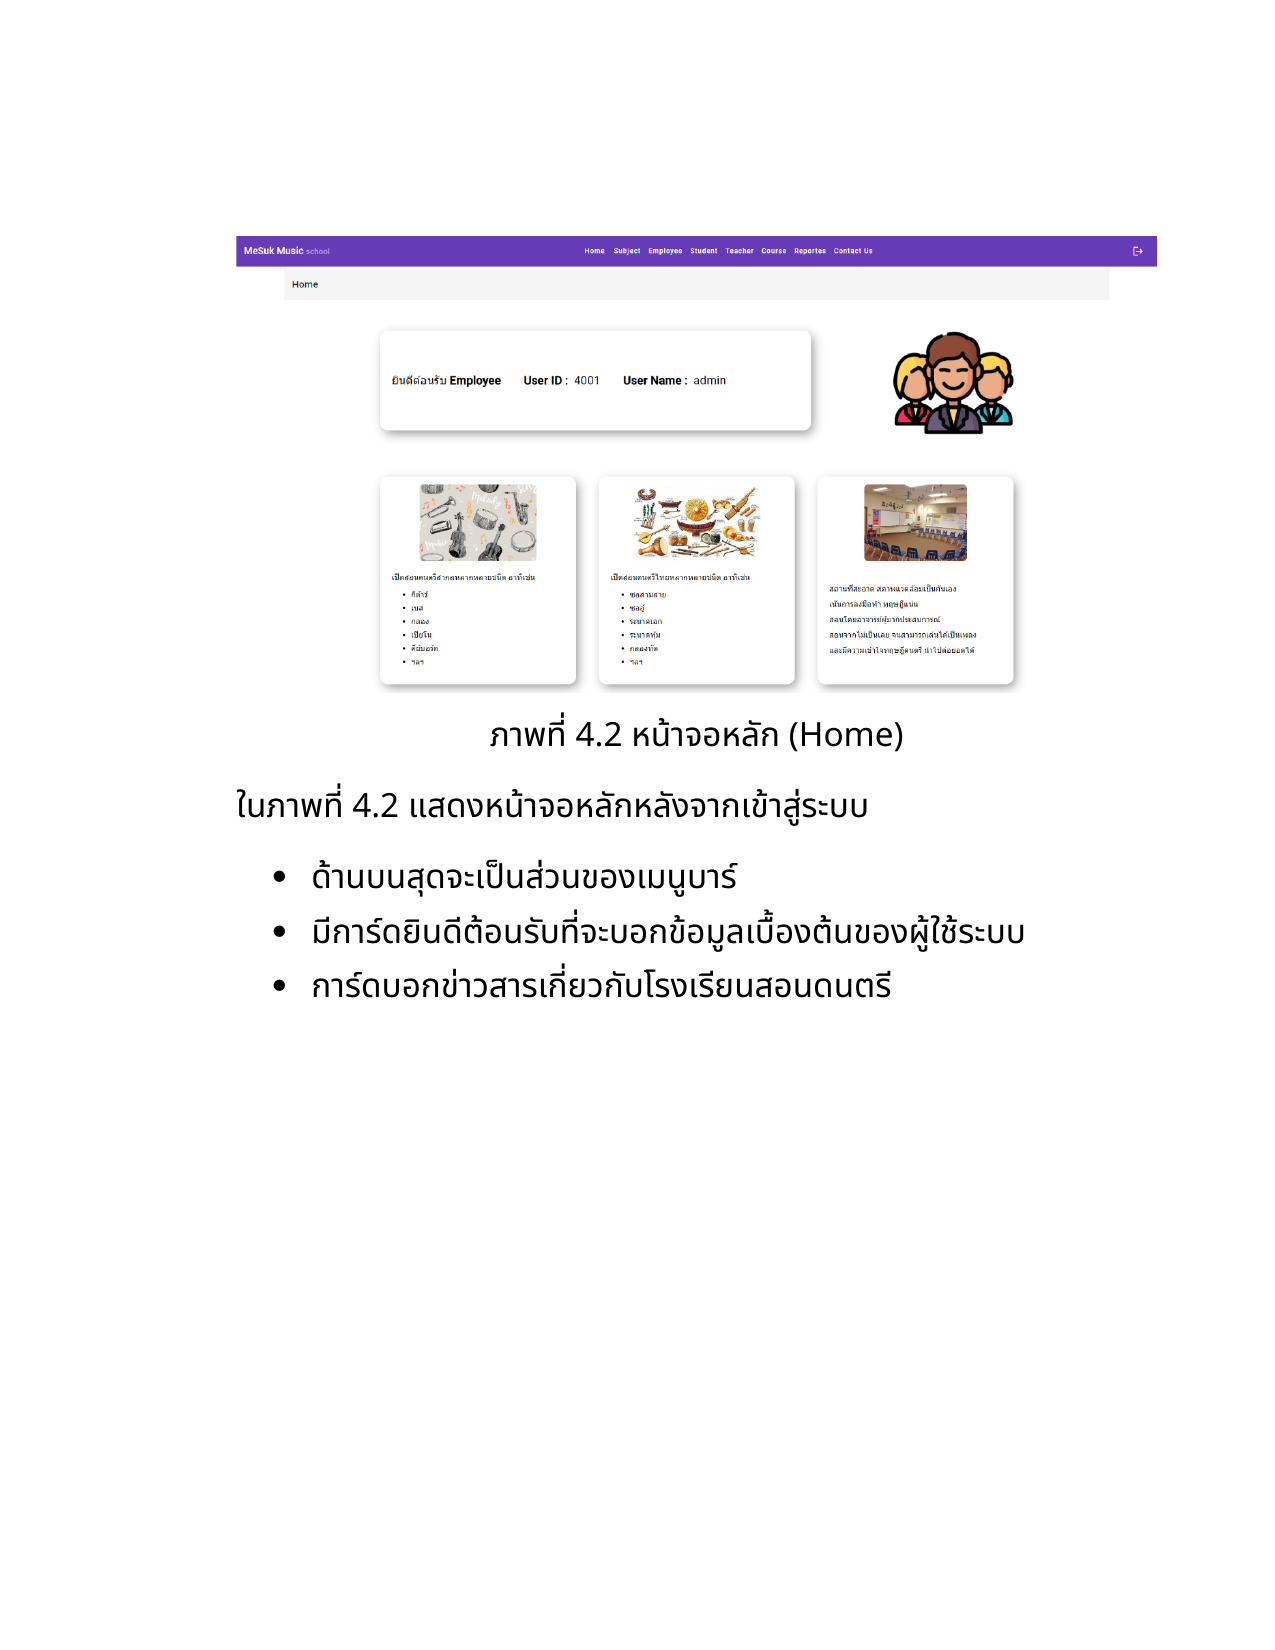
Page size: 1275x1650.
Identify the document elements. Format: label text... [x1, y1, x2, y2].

list ด้านบนสุดจะเป็นส่วนของเมนูบาร์ [274, 853, 1157, 904]
list การ์ดบอกข่าวสารเกี่ยวกับโรงเรียนสอนดนตรี [274, 962, 1157, 1013]
text ในภาพที่ 4.2 แสดงหน้าจอหลักหลังจากเข้าสู่ระบบ [236, 782, 1157, 833]
list มีการ์ดยินดีต้อนรับที่จะบอกข้อมูลเบื้องต้นของผู้ใช้ระบบ [274, 908, 1157, 958]
picture [236, 236, 1157, 693]
text ภาพที่ 4.2 หน้าจอหลัก (Home) [236, 711, 1157, 762]
